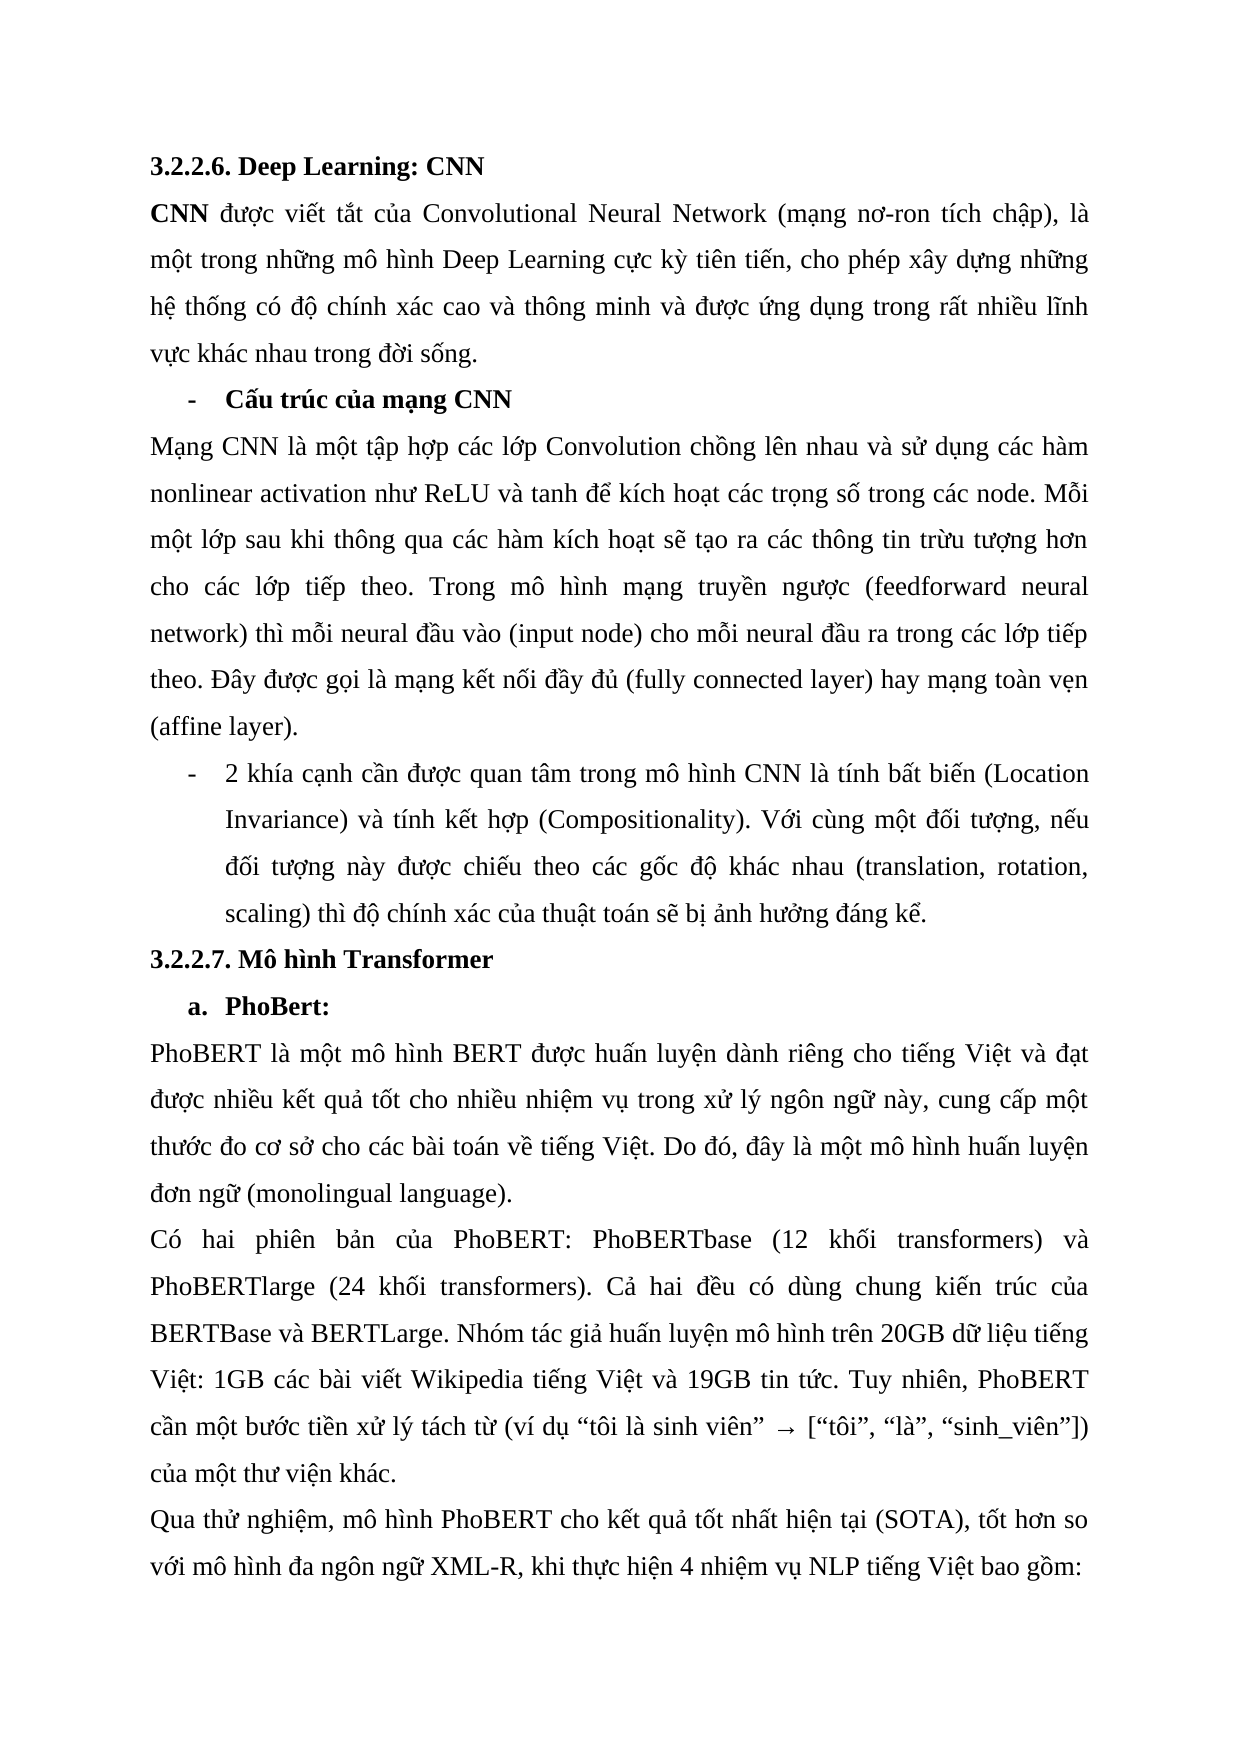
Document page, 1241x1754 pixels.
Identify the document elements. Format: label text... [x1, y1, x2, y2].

list PhoBert: [187, 990, 1090, 1021]
text Có hai phiên bản của PhoBERT: PhoBERTbase (12 khối transformers) và PhoBERTlarge (24 khối transformers). Cả hai đều có dùng chung kiến trúc của BERTBase và BERTLarge. Nhóm tác giả huấn luyện mô hình trên 20GB dữ liệu tiếng Việt: 1GB các bài viết Wikipedia tiếng Việt và 19GB tin tức. Tuy nhiên, PhoBERT cần một bước tiền xử lý tách từ (ví dụ “tôi là sinh viên” → [“tôi”, “là”, “sinh_viên”]) của một thư viện khác. [150, 1223, 1090, 1488]
text PhoBERT là một mô hình BERT được huấn luyện dành riêng cho tiếng Việt và đạt được nhiều kết quả tốt cho nhiều nhiệm vụ trong xử lý ngôn ngữ này, cung cấp một thước đo cơ sở cho các bài toán về tiếng Việt. Do đó, đây là một mô hình huấn luyện đơn ngữ (monolingual language). [150, 1037, 1090, 1208]
list 2 khía cạnh cần được quan tâm trong mô hình CNN là tính bất biến (Location Invariance) và tính kết hợp (Compositionality). Với cùng một đối tượng, nếu đối tượng này được chiếu theo các gốc độ khác nhau (translation, rotation, scaling) thì độ chính xác của thuật toán sẽ bị ảnh hưởng đáng kể. [187, 757, 1090, 928]
subtitle 3.2.2.6. Deep Learning: CNN [150, 150, 1090, 181]
list Cấu trúc của mạng CNN [187, 383, 1090, 414]
text Mạng CNN là một tập hợp các lớp Convolution chồng lên nhau và sử dụng các hàm nonlinear activation như ReLU và tanh để kích hoạt các trọng số trong các node. Mỗi một lớp sau khi thông qua các hàm kích hoạt sẽ tạo ra các thông tin trừu tượng hơn cho các lớp tiếp theo. Trong mô hình mạng truyền ngược (feedforward neural network) thì mỗi neural đầu vào (input node) cho mỗi neural đầu ra trong các lớp tiếp theo. Đây được gọi là mạng kết nối đầy đủ (fully connected layer) hay mạng toàn vẹn (affine layer). [150, 430, 1090, 741]
subtitle 3.2.2.7. Mô hình Transformer [150, 943, 1090, 974]
text Qua thử nghiệm, mô hình PhoBERT cho kết quả tốt nhất hiện tại (SOTA), tốt hơn so với mô hình đa ngôn ngữ XML-R, khi thực hiện 4 nhiệm vụ NLP tiếng Việt bao gồm: [150, 1503, 1090, 1581]
text CNN được viết tắt của Convolutional Neural Network (mạng nơ-ron tích chập), là một trong những mô hình Deep Learning cực kỳ tiên tiến, cho phép xây dựng những hệ thống có độ chính xác cao và thông minh và được ứng dụng trong rất nhiều lĩnh vực khác nhau trong đời sống. [150, 197, 1090, 368]
